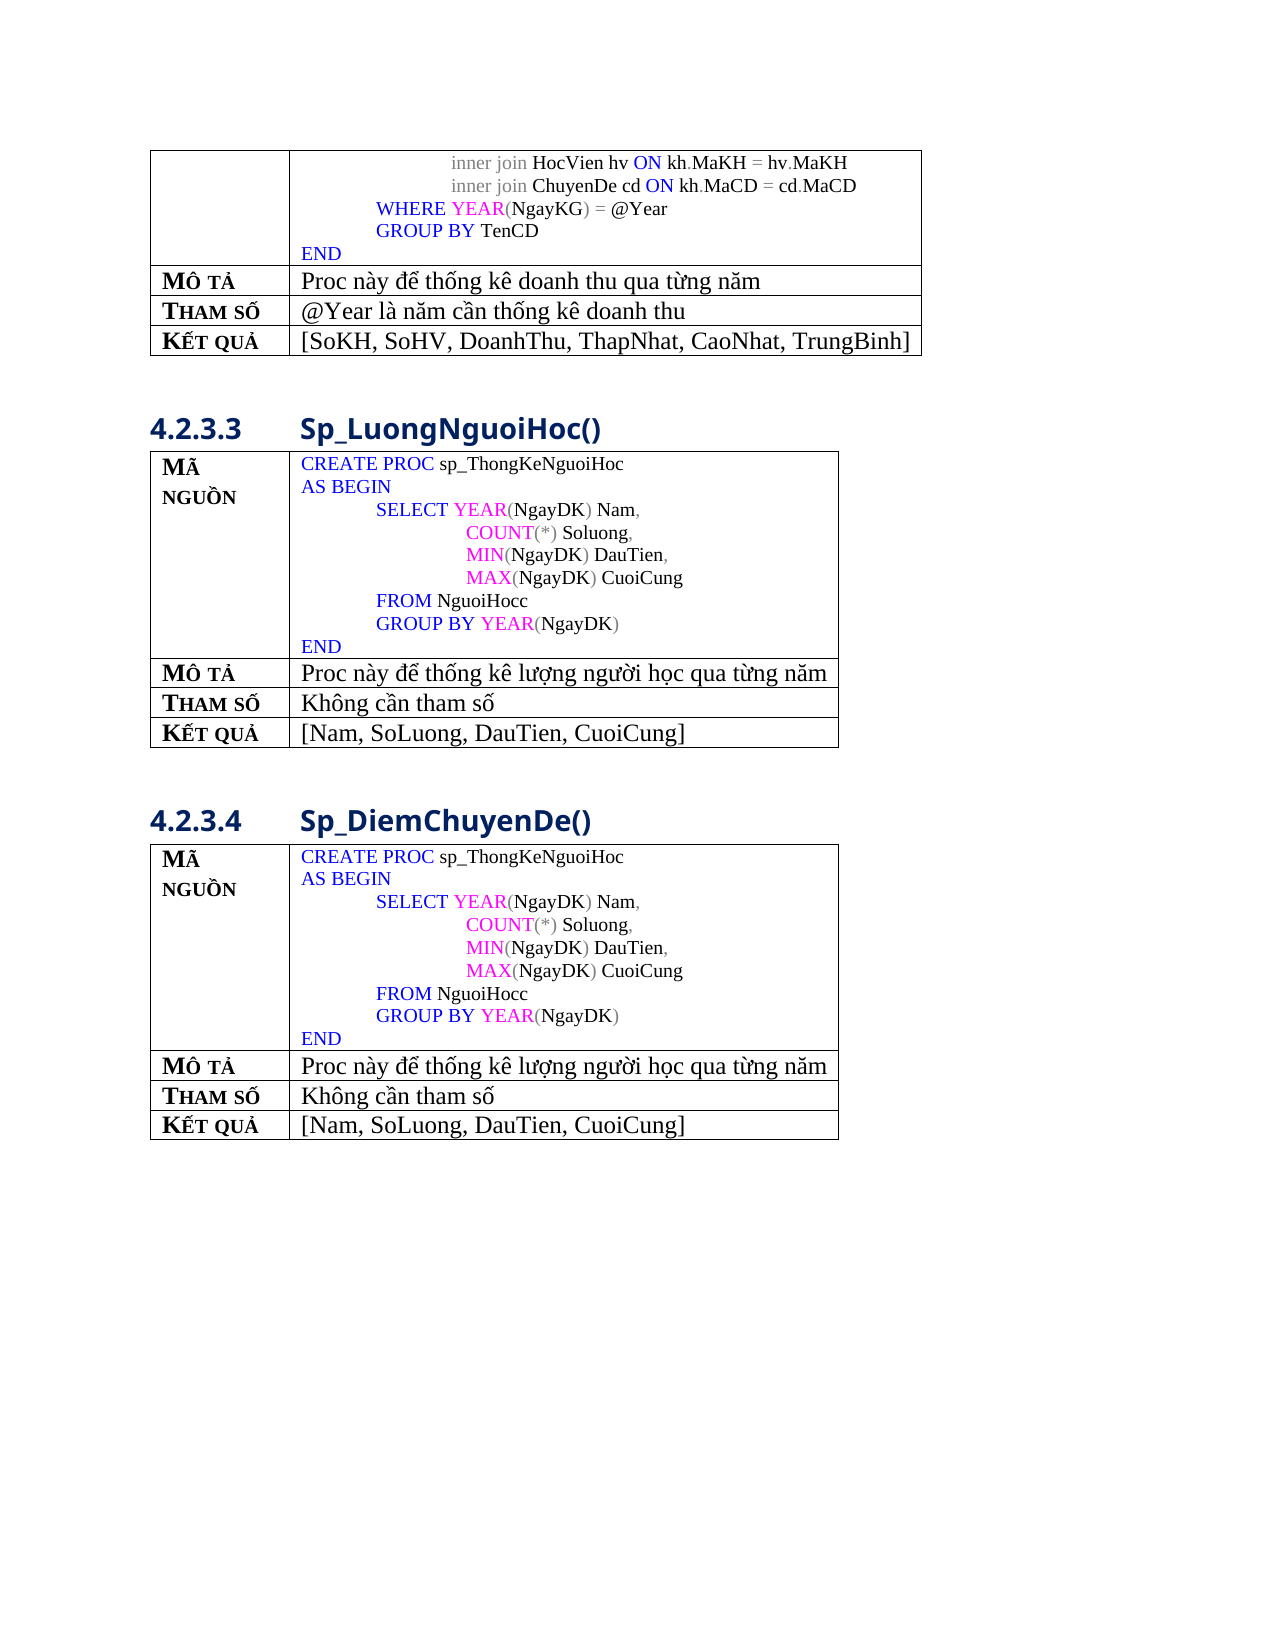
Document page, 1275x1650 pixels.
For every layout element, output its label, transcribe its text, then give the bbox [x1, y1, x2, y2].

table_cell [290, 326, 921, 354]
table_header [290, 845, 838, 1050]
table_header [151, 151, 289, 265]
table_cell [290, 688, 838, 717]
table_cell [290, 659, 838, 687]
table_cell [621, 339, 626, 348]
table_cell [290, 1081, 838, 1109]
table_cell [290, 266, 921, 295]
subtitle Sp_LuongNguoiHoc() [150, 408, 1125, 448]
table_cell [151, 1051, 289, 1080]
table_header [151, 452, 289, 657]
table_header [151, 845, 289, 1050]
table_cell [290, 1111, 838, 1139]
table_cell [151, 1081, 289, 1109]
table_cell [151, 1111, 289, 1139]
subtitle Sp_DiemChuyenDe() [150, 801, 1125, 840]
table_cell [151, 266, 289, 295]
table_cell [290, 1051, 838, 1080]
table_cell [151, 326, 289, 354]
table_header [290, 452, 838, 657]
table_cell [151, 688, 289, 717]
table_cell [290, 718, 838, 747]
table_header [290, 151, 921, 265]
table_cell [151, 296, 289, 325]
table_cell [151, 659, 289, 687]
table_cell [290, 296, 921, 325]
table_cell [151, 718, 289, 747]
